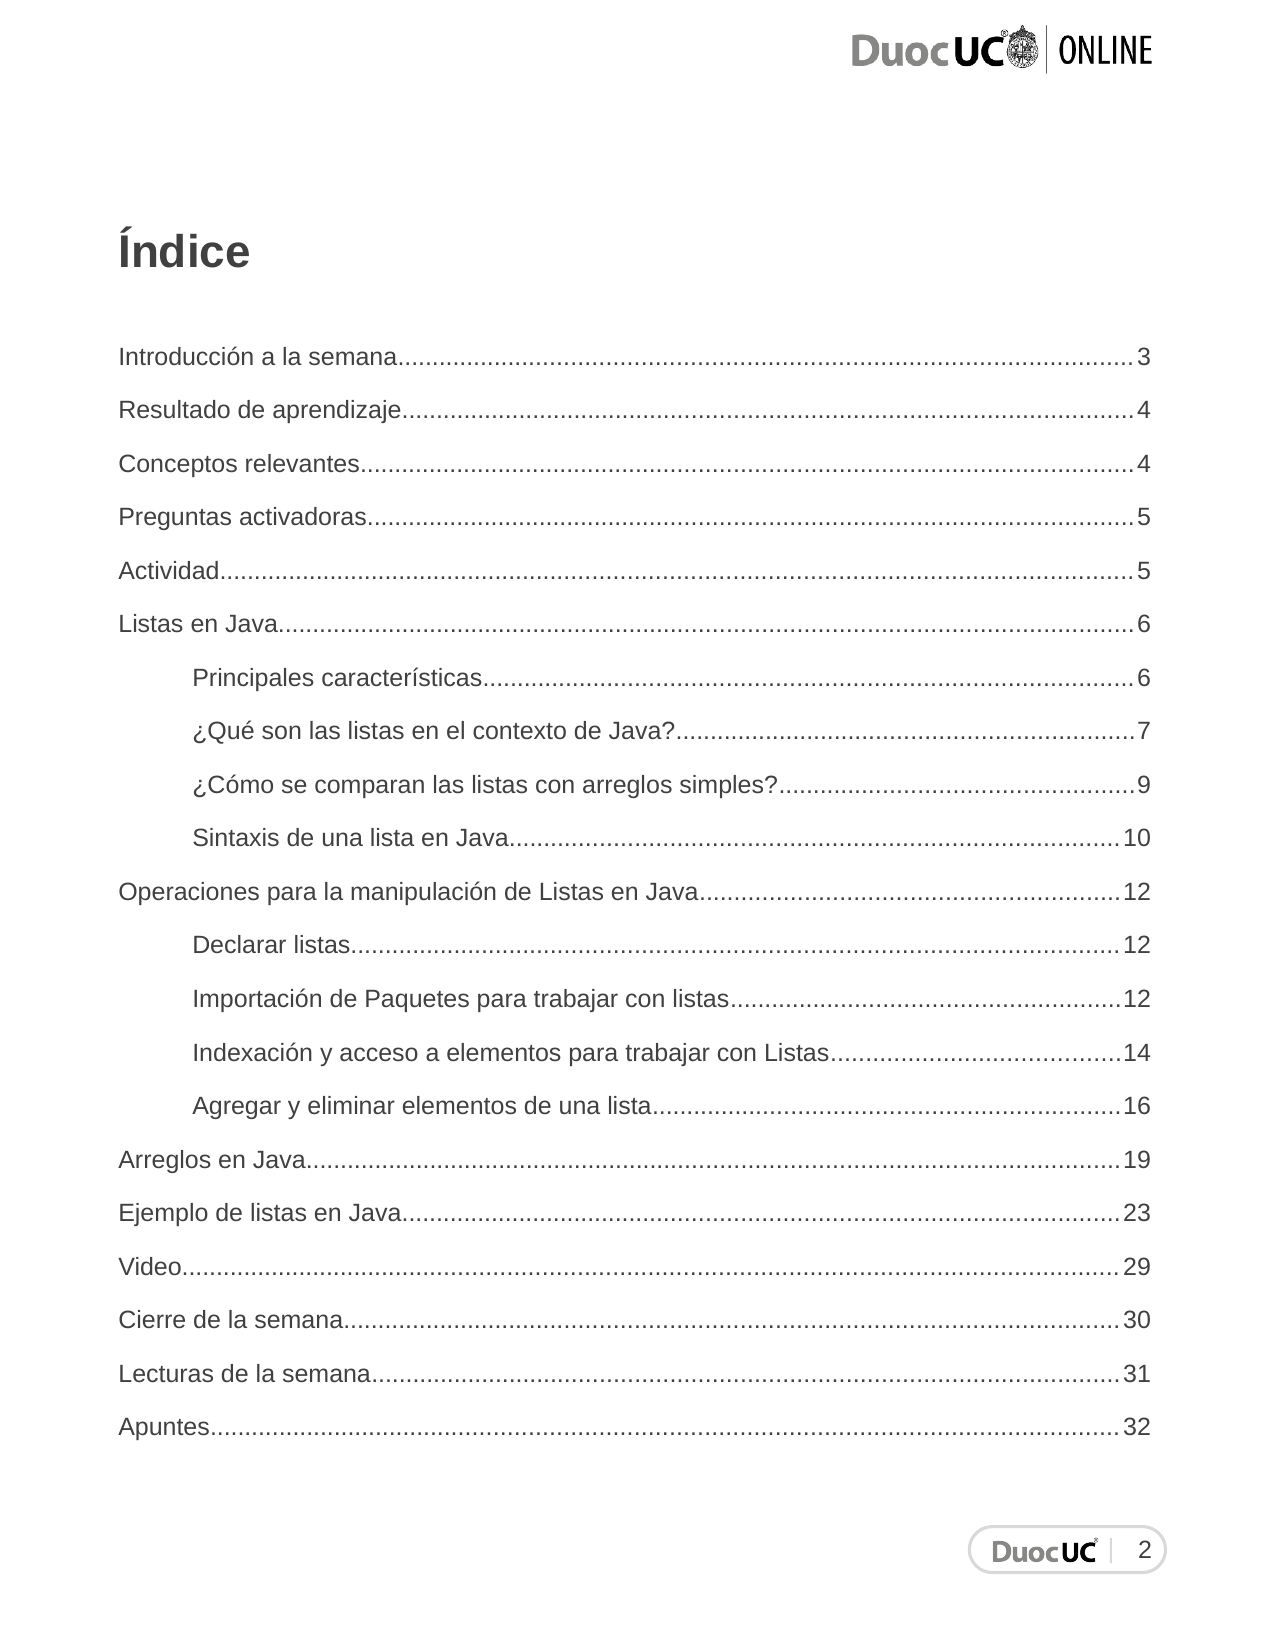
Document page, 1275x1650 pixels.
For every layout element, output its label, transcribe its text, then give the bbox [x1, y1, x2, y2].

picture [832, 0, 1172, 92]
text Lecturas de la semana 31 [118, 1359, 1152, 1388]
text Preguntas activadoras 5 [118, 502, 1152, 531]
text Sintaxis de una lista en Java 10 [192, 823, 1152, 852]
text Actividad 5 [118, 556, 1152, 584]
text Introducción a la semana 3 [118, 342, 1152, 370]
text Listas en Java 6 [118, 609, 1152, 638]
text Indexación y acceso a elementos para trabajar con Listas 14 [192, 1038, 1152, 1066]
text Cierre de la semana 30 [118, 1305, 1152, 1334]
text Conceptos relevantes 4 [118, 449, 1152, 477]
picture [979, 1529, 1112, 1570]
text Importación de Paquetes para trabajar con listas 12 [192, 984, 1152, 1013]
text Principales características 6 [192, 663, 1152, 692]
text Declarar listas 12 [192, 931, 1152, 959]
picture [979, 1571, 1112, 1576]
text Agregar y eliminar elementos de una lista 16 [192, 1091, 1152, 1120]
text Ejemplo de listas en Java 23 [118, 1198, 1152, 1227]
text Video 29 [118, 1252, 1152, 1281]
text Apuntes 32 [118, 1412, 1152, 1441]
text ¿Qué son las listas en el contexto de Java? 7 [192, 716, 1152, 745]
subtitle Índice [118, 225, 1152, 278]
text Resultado de aprendizaje 4 [118, 395, 1152, 424]
text Operaciones para la manipulación de Listas en Java 12 [118, 877, 1152, 906]
text Arreglos en Java 19 [118, 1145, 1152, 1173]
text ¿Cómo se comparan las listas con arreglos simples? 9 [192, 770, 1152, 799]
